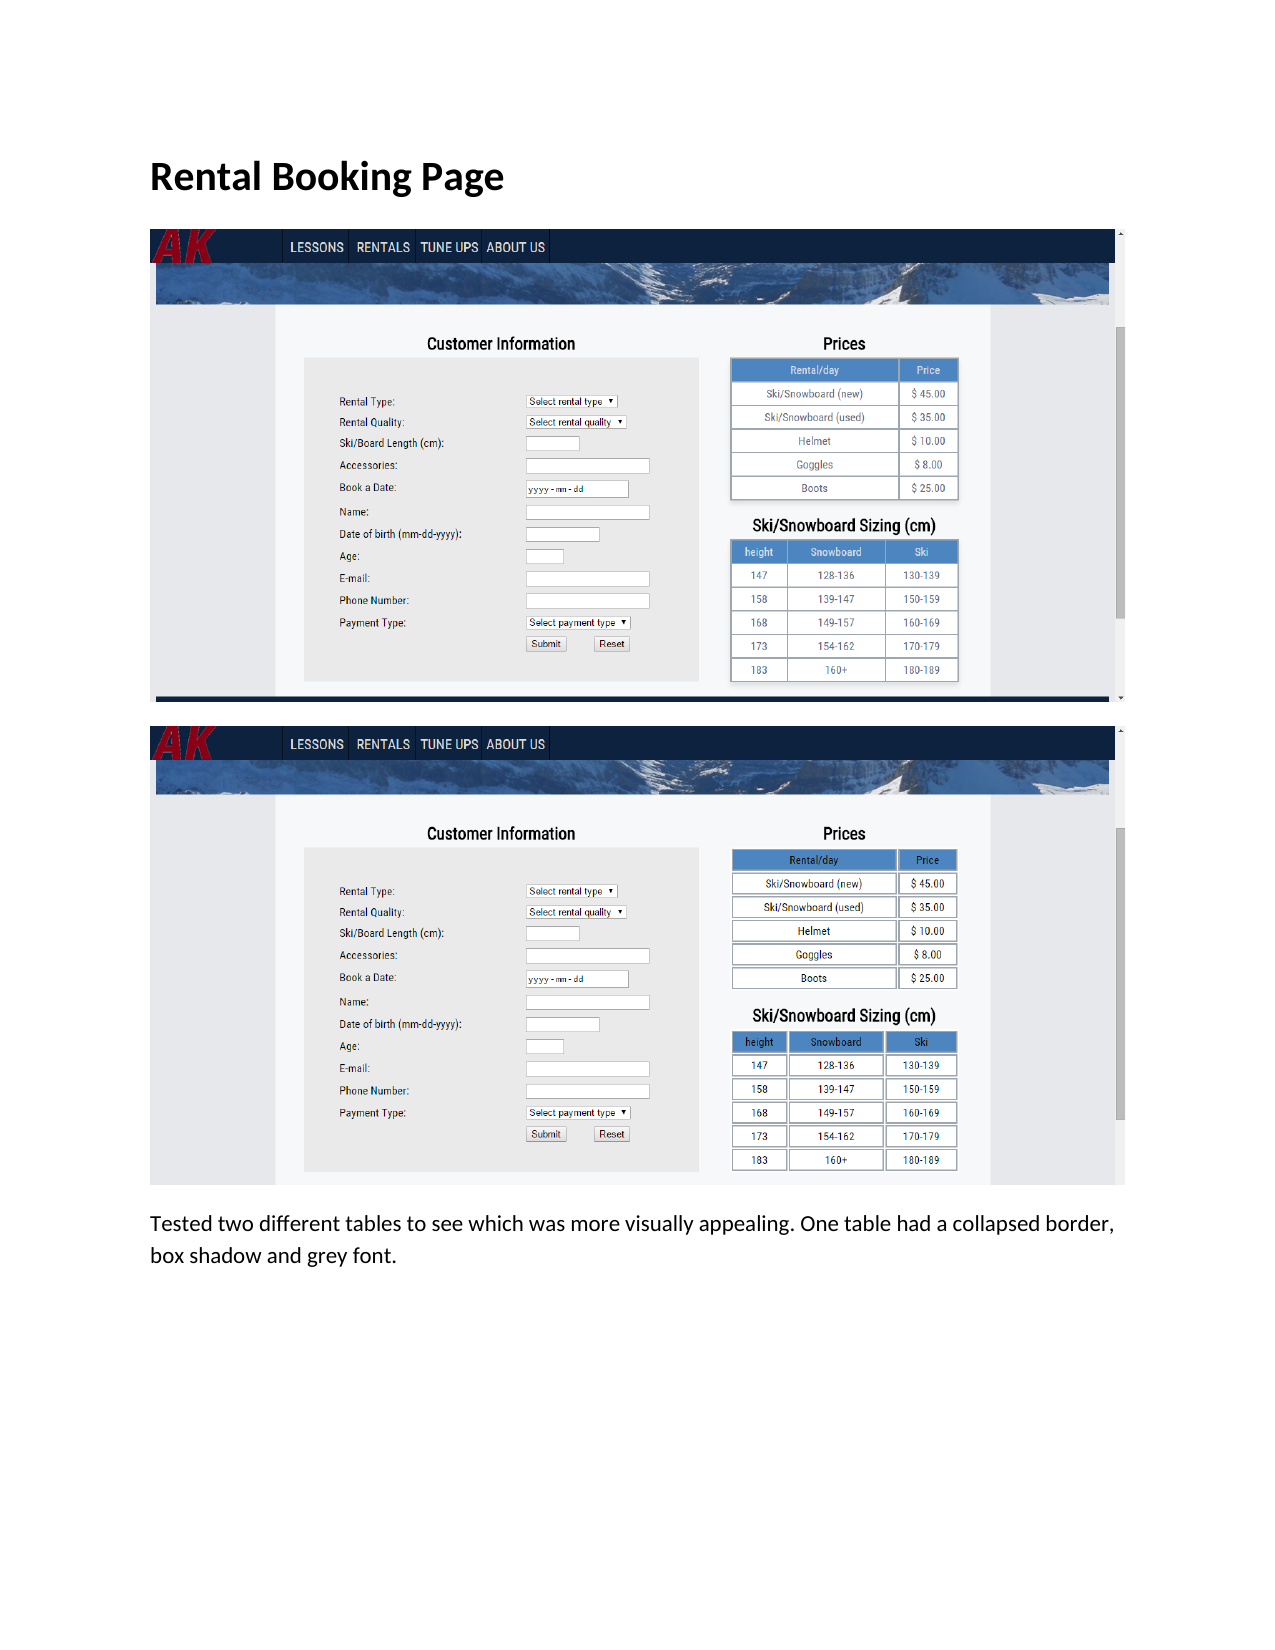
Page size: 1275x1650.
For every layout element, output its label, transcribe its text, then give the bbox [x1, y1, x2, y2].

text Tested two different tables to see which was more visually appealing. One table had a collapsed border, box shadow and grey font. [150, 1209, 1125, 1269]
text Rental Booking Page [150, 150, 1125, 201]
